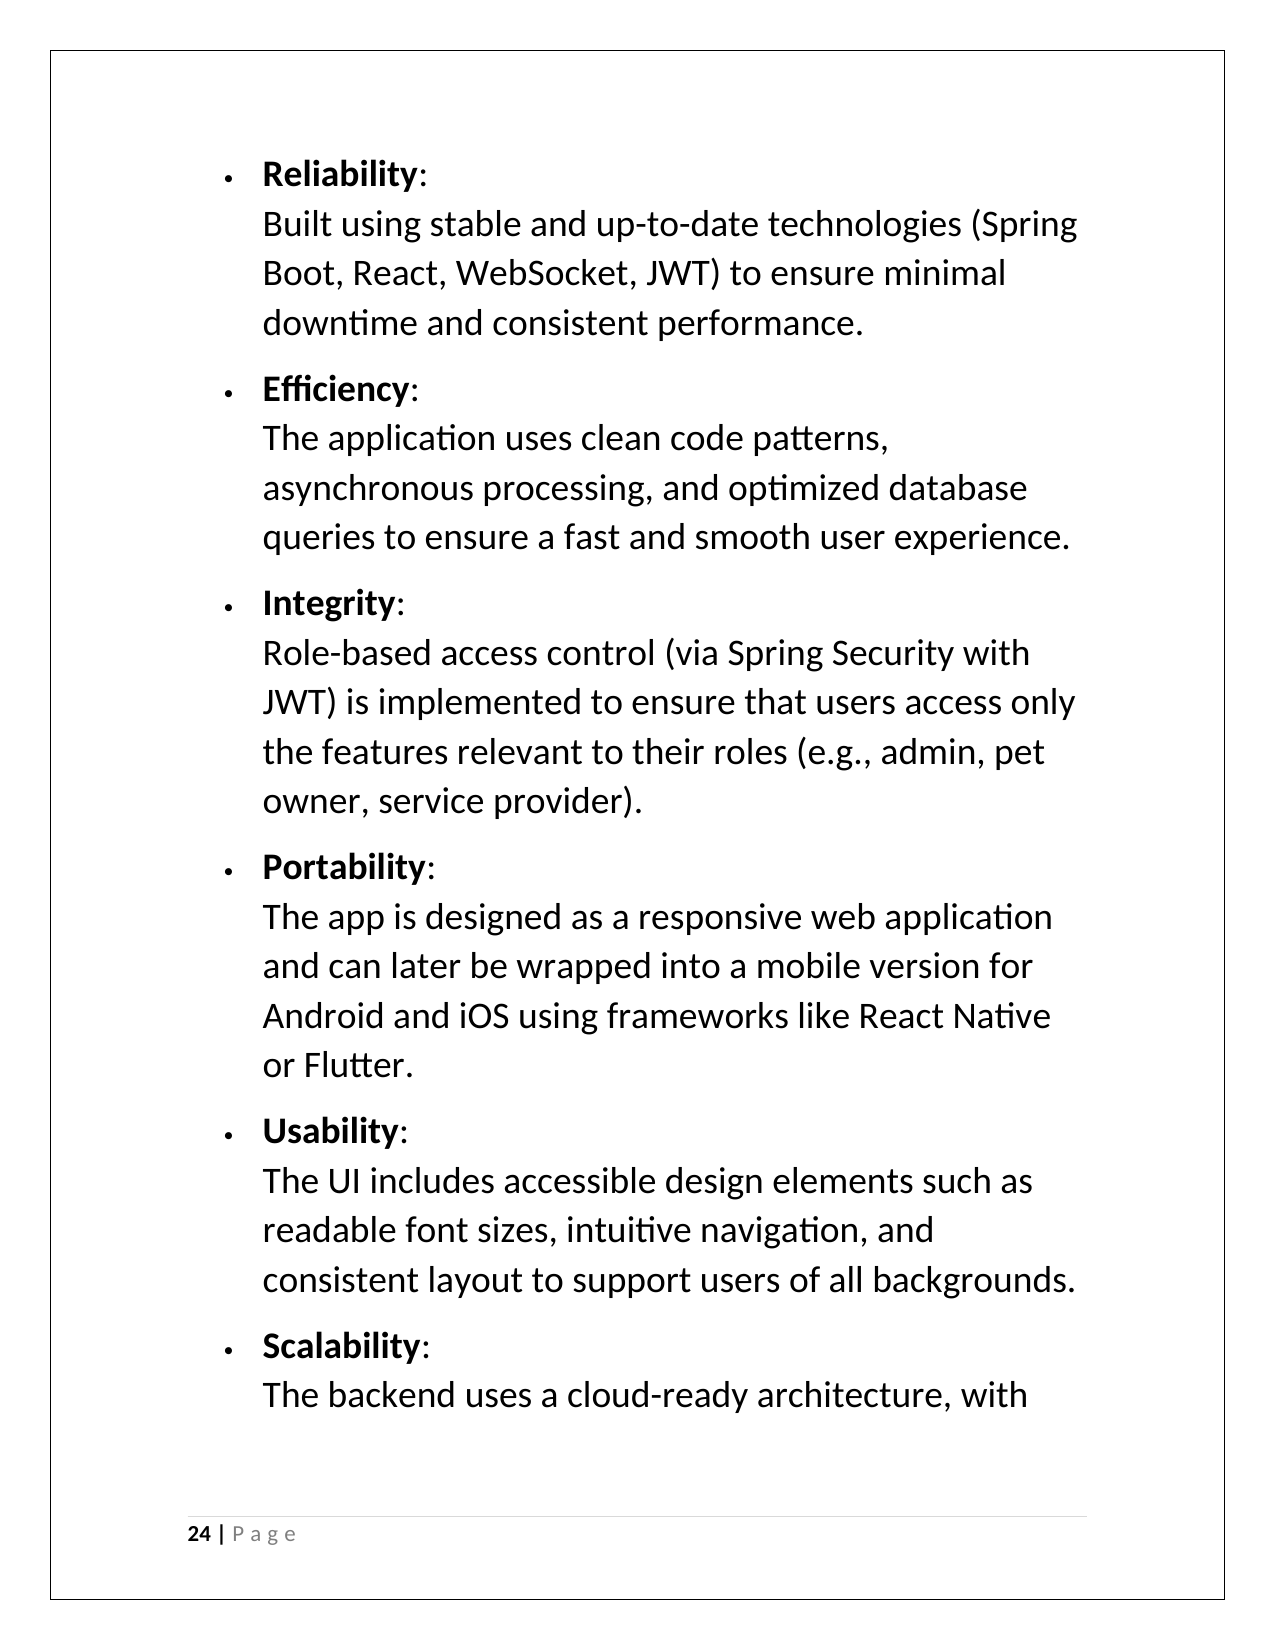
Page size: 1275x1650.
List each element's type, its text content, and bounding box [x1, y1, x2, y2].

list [225, 1322, 1087, 1417]
list Portability: The app is designed as a responsive web application and can later be wrapped into a mobile version for Android and iOS using frameworks like React Native or Flutter. [225, 843, 1087, 1087]
list Efficiency: The application uses clean code patterns, asynchronous processing, and optimized database queries to ensure a fast and smooth user experience. [225, 364, 1087, 559]
list Integrity: Role-based access control (via Spring Security with JWT) is implemented to ensure that users access only the features relevant to their roles (e.g., admin, pet owner, service provider). [225, 579, 1087, 823]
list Reliability: Built using stable and up-to-date technologies (Spring Boot, React, WebSocket, JWT) to ensure minimal downtime and consistent performance. [225, 150, 1087, 344]
list Usability: The UI includes accessible design elements such as readable font sizes, intuitive navigation, and consistent layout to support users of all backgrounds. [225, 1107, 1087, 1302]
